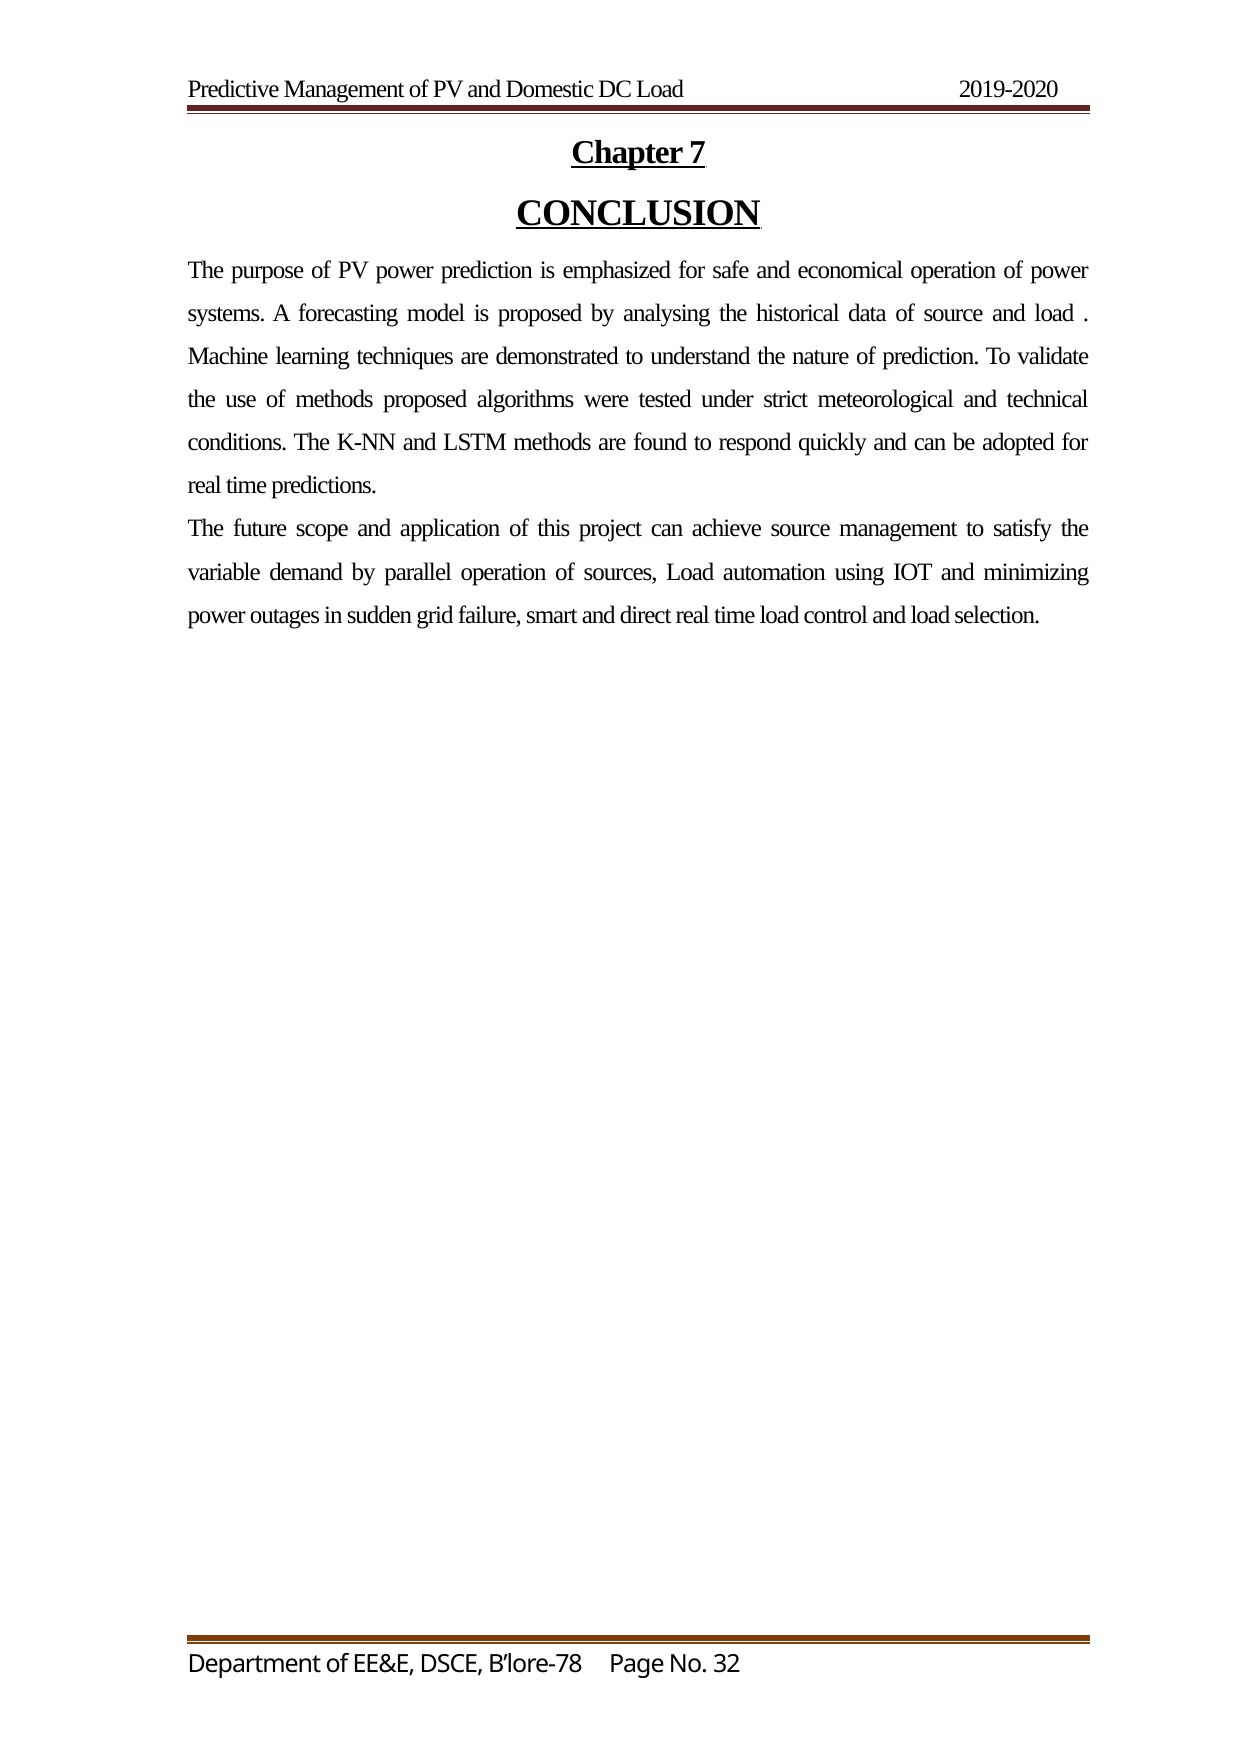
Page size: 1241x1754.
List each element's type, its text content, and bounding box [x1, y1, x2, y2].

text The purpose of PV power prediction is emphasized for safe and economical operation of power systems. A forecasting model is proposed by analysing the historical data of source and load . Machine learning techniques are demonstrated to understand the nature of prediction. To validate the use of methods proposed algorithms were tested under strict meteorological and technical conditions. The K-NN and LSTM methods are found to respond quickly and can be adopted for real time predictions. [187, 255, 1090, 499]
text The future scope and application of this project can achieve source management to satisfy the variable demand by parallel operation of sources, Load automation using IOT and minimizing power outages in sudden grid failure, smart and direct real time load control and load selection. [187, 513, 1090, 628]
subtitle Chapter 7 [187, 132, 1090, 171]
title CONCLUSION [187, 190, 1090, 233]
